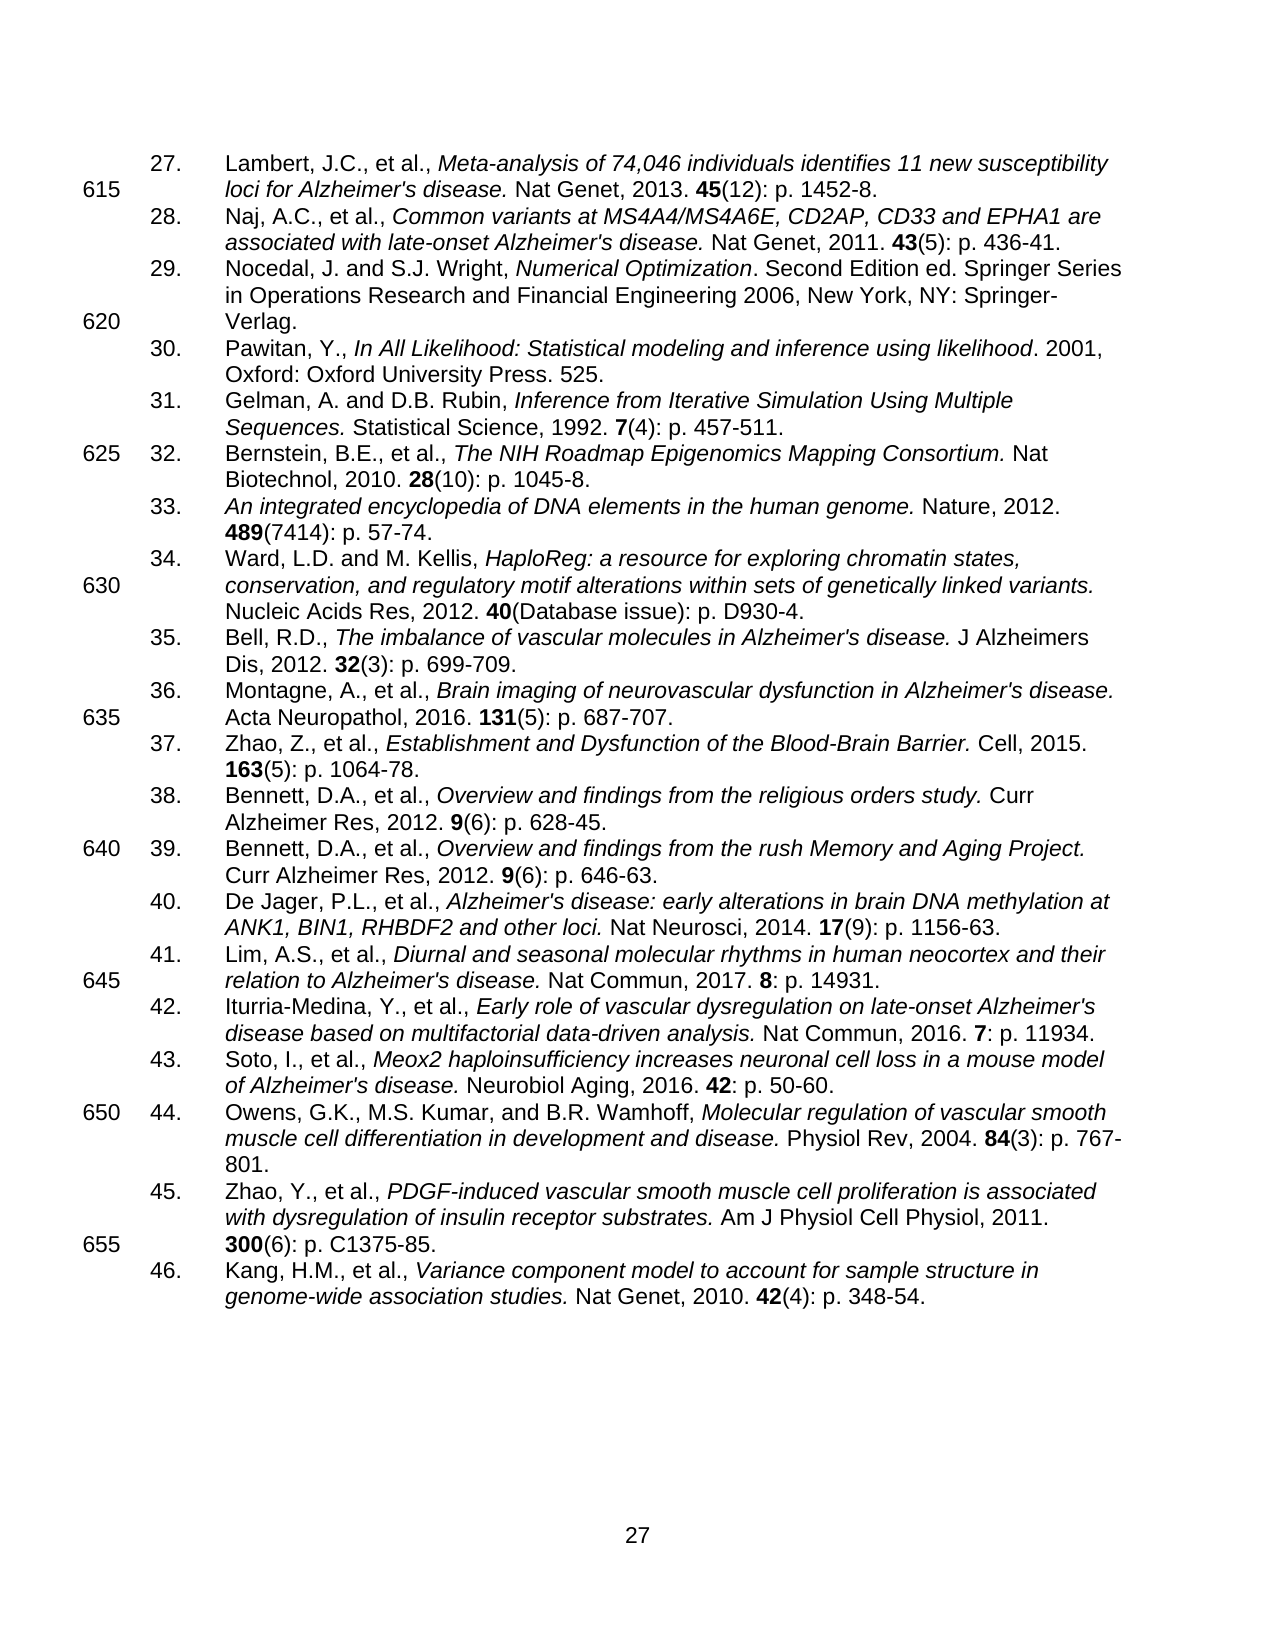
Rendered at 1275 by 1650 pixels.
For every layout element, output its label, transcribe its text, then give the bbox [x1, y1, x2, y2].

text 36. Montagne, A., et al., Brain imaging of neurovascular dysfunction in Alzheimer's disease. Acta Neuropathol, 2016. 131(5): p. 687-707. [150, 677, 1125, 730]
text 43. Soto, I., et al., Meox2 haploinsufficiency increases neuronal cell loss in a mouse model of Alzheimer's disease. Neurobiol Aging, 2016. 42: p. 50-60. [150, 1046, 1125, 1099]
text 31. Gelman, A. and D.B. Rubin, Inference from Iterative Simulation Using Multiple Sequences. Statistical Science, 1992. 7(4): p. 457-511. [150, 387, 1125, 440]
text 37. Zhao, Z., et al., Establishment and Dysfunction of the Blood-Brain Barrier. Cell, 2015. 163(5): p. 1064-78. [150, 730, 1125, 782]
text 38. Bennett, D.A., et al., Overview and findings from the religious orders study. Curr Alzheimer Res, 2012. 9(6): p. 628-45. [150, 782, 1125, 835]
text 44. Owens, G.K., M.S. Kumar, and B.R. Wamhoff, Molecular regulation of vascular smooth muscle cell differentiation in development and disease. Physiol Rev, 2004. 84(3): p. 767-801. [150, 1099, 1125, 1178]
text 42. Iturria-Medina, Y., et al., Early role of vascular dysregulation on late-onset Alzheimer's disease based on multifactorial data-driven analysis. Nat Commun, 2016. 7: p. 11934. [150, 993, 1125, 1046]
text 35. Bell, R.D., The imbalance of vascular molecules in Alzheimer's disease. J Alzheimers Dis, 2012. 32(3): p. 699-709. [150, 624, 1125, 677]
text 40. De Jager, P.L., et al., Alzheimer's disease: early alterations in brain DNA methylation at ANK1, BIN1, RHBDF2 and other loci. Nat Neurosci, 2014. 17(9): p. 1156-63. [150, 888, 1125, 941]
text 45. Zhao, Y., et al., PDGF-induced vascular smooth muscle cell proliferation is associated with dysregulation of insulin receptor substrates. Am J Physiol Cell Physiol, 2011. 300(6): p. C1375-85. [150, 1178, 1125, 1257]
text 30. Pawitan, Y., In All Likelihood: Statistical modeling and inference using likelihood. 2001, Oxford: Oxford University Press. 525. [150, 334, 1125, 387]
text 33. An integrated encyclopedia of DNA elements in the human genome. Nature, 2012. 489(7414): p. 57-74. [150, 493, 1125, 545]
text 29. Nocedal, J. and S.J. Wright, Numerical Optimization. Second Edition ed. Springer Series in Operations Research and Financial Engineering 2006, New York, NY: Springer-Verlag. [150, 255, 1125, 334]
text 46. Kang, H.M., et al., Variance component model to account for sample structure in genome-wide association studies. Nat Genet, 2010. 42(4): p. 348-54. [150, 1257, 1125, 1309]
text 39. Bennett, D.A., et al., Overview and findings from the rush Memory and Aging Project. Curr Alzheimer Res, 2012. 9(6): p. 646-63. [150, 835, 1125, 888]
text 34. Ward, L.D. and M. Kellis, HaploReg: a resource for exploring chromatin states, conservation, and regulatory motif alterations within sets of genetically linked variants. Nucleic Acids Res, 2012. 40(Database issue): p. D930-4. [150, 545, 1125, 624]
text 28. Naj, A.C., et al., Common variants at MS4A4/MS4A6E, CD2AP, CD33 and EPHA1 are associated with late-onset Alzheimer's disease. Nat Genet, 2011. 43(5): p. 436-41. [150, 203, 1125, 255]
text 32. Bernstein, B.E., et al., The NIH Roadmap Epigenomics Mapping Consortium. Nat Biotechnol, 2010. 28(10): p. 1045-8. [150, 440, 1125, 493]
text 27. Lambert, J.C., et al., Meta-analysis of 74,046 individuals identifies 11 new susceptibility loci for Alzheimer's disease. Nat Genet, 2013. 45(12): p. 1452-8. [150, 150, 1125, 203]
text 41. Lim, A.S., et al., Diurnal and seasonal molecular rhythms in human neocortex and their relation to Alzheimer's disease. Nat Commun, 2017. 8: p. 14931. [150, 941, 1125, 993]
